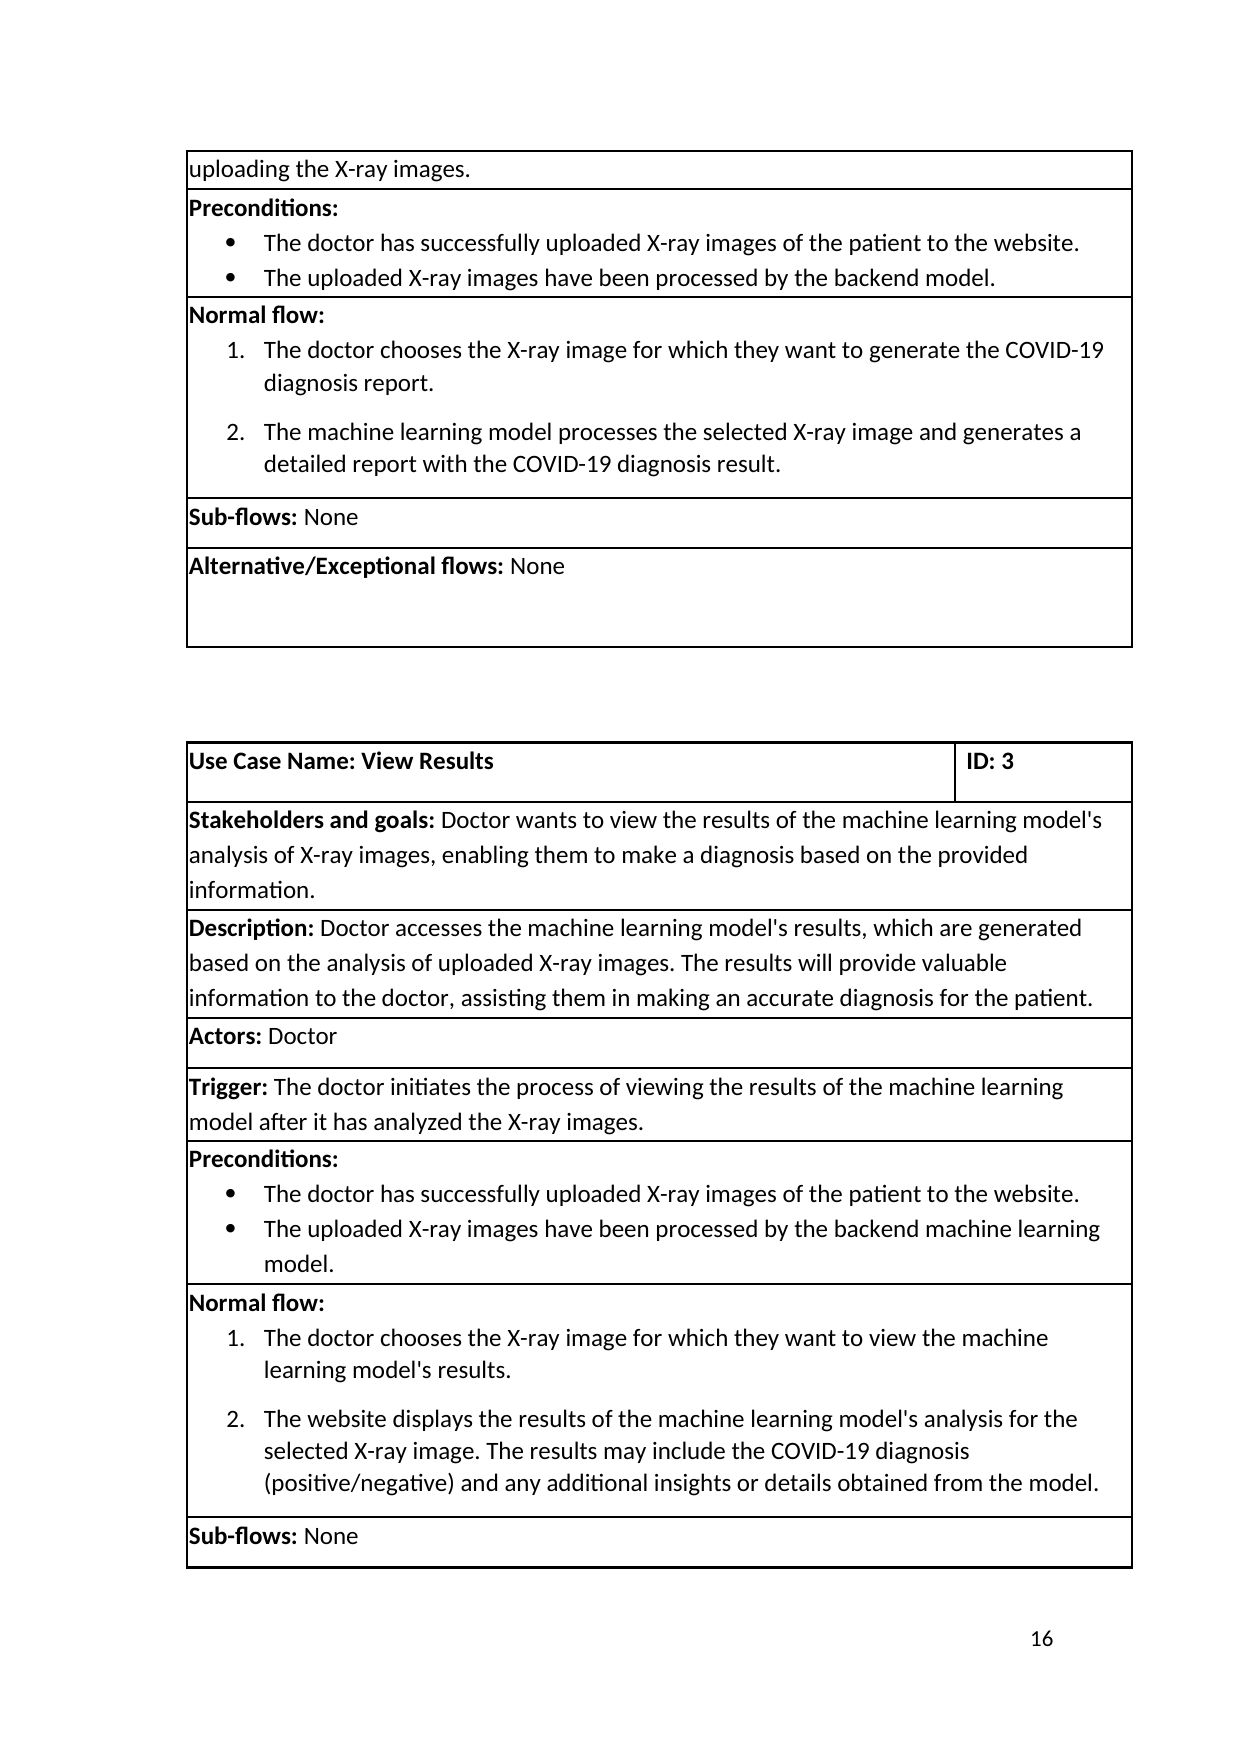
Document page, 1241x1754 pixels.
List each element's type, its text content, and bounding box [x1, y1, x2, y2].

table_cell Description: Doctor accesses the machine learning model's results, which are generated based on the analysis of uploaded X-ray images. The results will provide valuable information to the doctor, assisting them in making an accurate diagnosis for the patient. [188, 911, 1131, 1017]
table_cell Stakeholders and goals: Doctor wants to view the results of the machine learning model's analysis of X-ray images, enabling them to make a diagnosis based on the provided information. [188, 803, 1131, 908]
table_header ID: 3 [956, 744, 1131, 801]
table_cell Preconditions: The doctor has successfully uploaded X-ray images of the patient to the website. The uploaded X-ray images have been processed by the backend model. [188, 190, 1131, 296]
table_cell Trigger: The doctor initiates the process of viewing the results of the machine learning model after it has analyzed the X-ray images. [188, 1069, 1131, 1140]
table_cell Normal flow: The doctor chooses the X-ray image for which they want to view the machine learning model's results. The website displays the results of the machine learning model's analysis for the selected X-ray image. The results may include the COVID-19 diagnosis (positive/negative) and any additional insights or details obtained from the model. [188, 1285, 1131, 1516]
table_cell Normal flow: The doctor chooses the X-ray image for which they want to generate the COVID-19 diagnosis report. The machine learning model processes the selected X-ray image and generates a detailed report with the COVID-19 diagnosis result. [188, 298, 1131, 497]
table_cell Sub-flows: None [188, 499, 1131, 547]
table_cell Actors: Doctor [188, 1019, 1131, 1067]
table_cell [188, 152, 1131, 188]
table_header Use Case Name: View Results [188, 744, 954, 801]
table_cell Preconditions: The doctor has successfully uploaded X-ray images of the patient to the website. The uploaded X-ray images have been processed by the backend machine learning model. [188, 1142, 1131, 1283]
table_cell Sub-flows: None [188, 1518, 1131, 1566]
table_cell Alternative/Exceptional flows: None [188, 549, 1131, 646]
